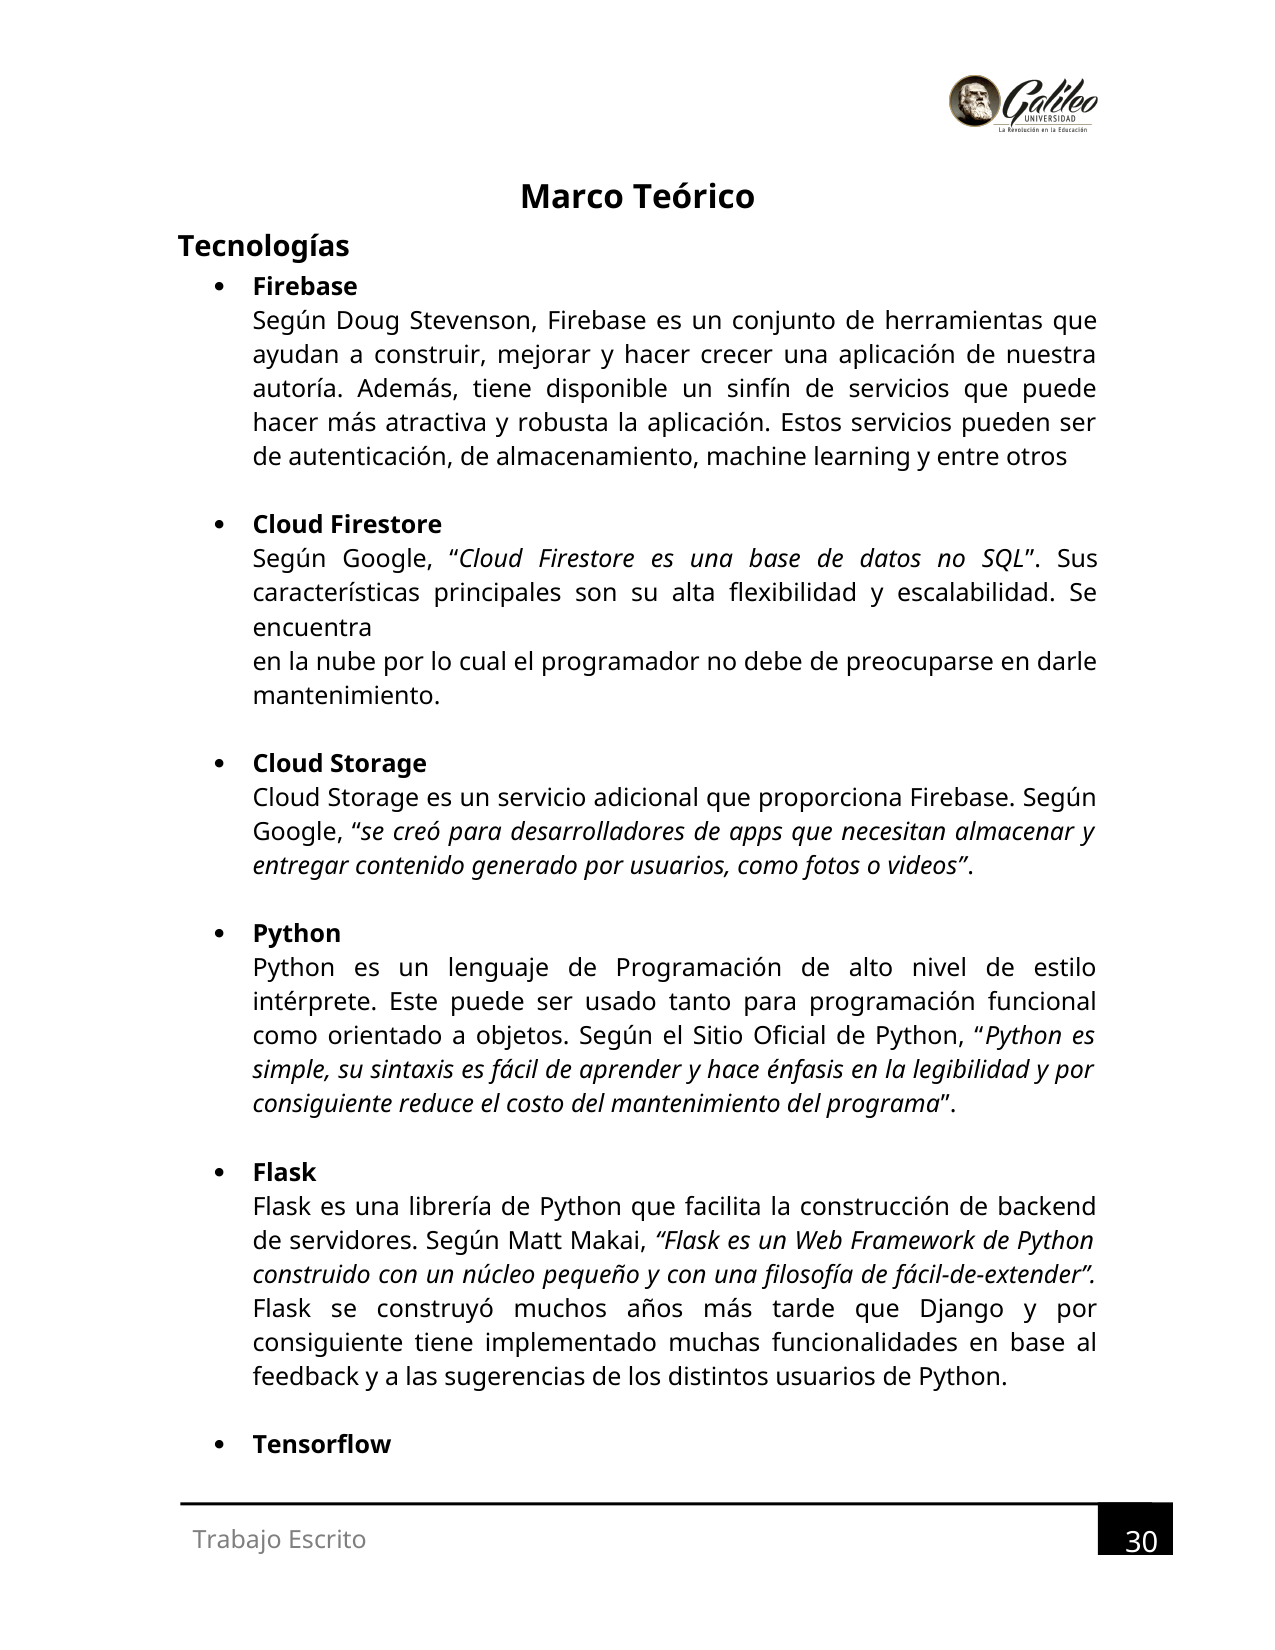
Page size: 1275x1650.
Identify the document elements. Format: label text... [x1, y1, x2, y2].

list Cloud Firestore [215, 507, 1098, 541]
list Cloud Storage [215, 745, 1098, 779]
subtitle Tecnologías [177, 226, 1098, 265]
text Cloud Storage es un servicio adicional que proporciona Firebase. Según Google, “se creó para desarrolladores de apps que necesitan almacenar y entregar contenido generado por usuarios, como fotos o videos”. [252, 779, 1098, 882]
text Python es un lenguaje de Programación de alto nivel de estilo intérprete. Este puede ser usado tanto para programación funcional como orientado a objetos. Según el Sitio Oficial de Python, “Python es simple, su sintaxis es fácil de aprender y hace énfasis en la legibilidad y por consiguiente reduce el costo del mantenimiento del programa”. [252, 950, 1098, 1120]
text en la nube por lo cual el programador no debe de preocuparse en darle mantenimiento. [252, 643, 1098, 711]
list Firebase [215, 268, 1098, 303]
list Python [215, 916, 1098, 950]
list Tensorflow [215, 1427, 1098, 1461]
text Según Google, “Cloud Firestore es una base de datos no SQL”. Sus características principales son su alta flexibilidad y escalabilidad. Se encuentra [252, 541, 1098, 643]
list Flask [215, 1154, 1098, 1188]
picture [949, 75, 1098, 132]
text Según Doug Stevenson, Firebase es un conjunto de herramientas que ayudan a construir, mejorar y hacer crecer una aplicación de nuestra autoría. Además, tiene disponible un sinfín de servicios que puede hacer más atractiva y robusta la aplicación. Estos servicios pueden ser de autenticación, de almacenamiento, machine learning y entre otros [252, 303, 1098, 473]
subtitle Marco Teórico [177, 173, 1098, 218]
text Flask es una librería de Python que facilita la construcción de backend de servidores. Según Matt Makai, “Flask es un Web Framework de Python construido con un núcleo pequeño y con una filosofía de fácil-de-extender”. Flask se construyó muchos años más tarde que Django y por consiguiente tiene implementado muchas funcionalidades en base al feedback y a las sugerencias de los distintos usuarios de Python. [252, 1188, 1098, 1393]
